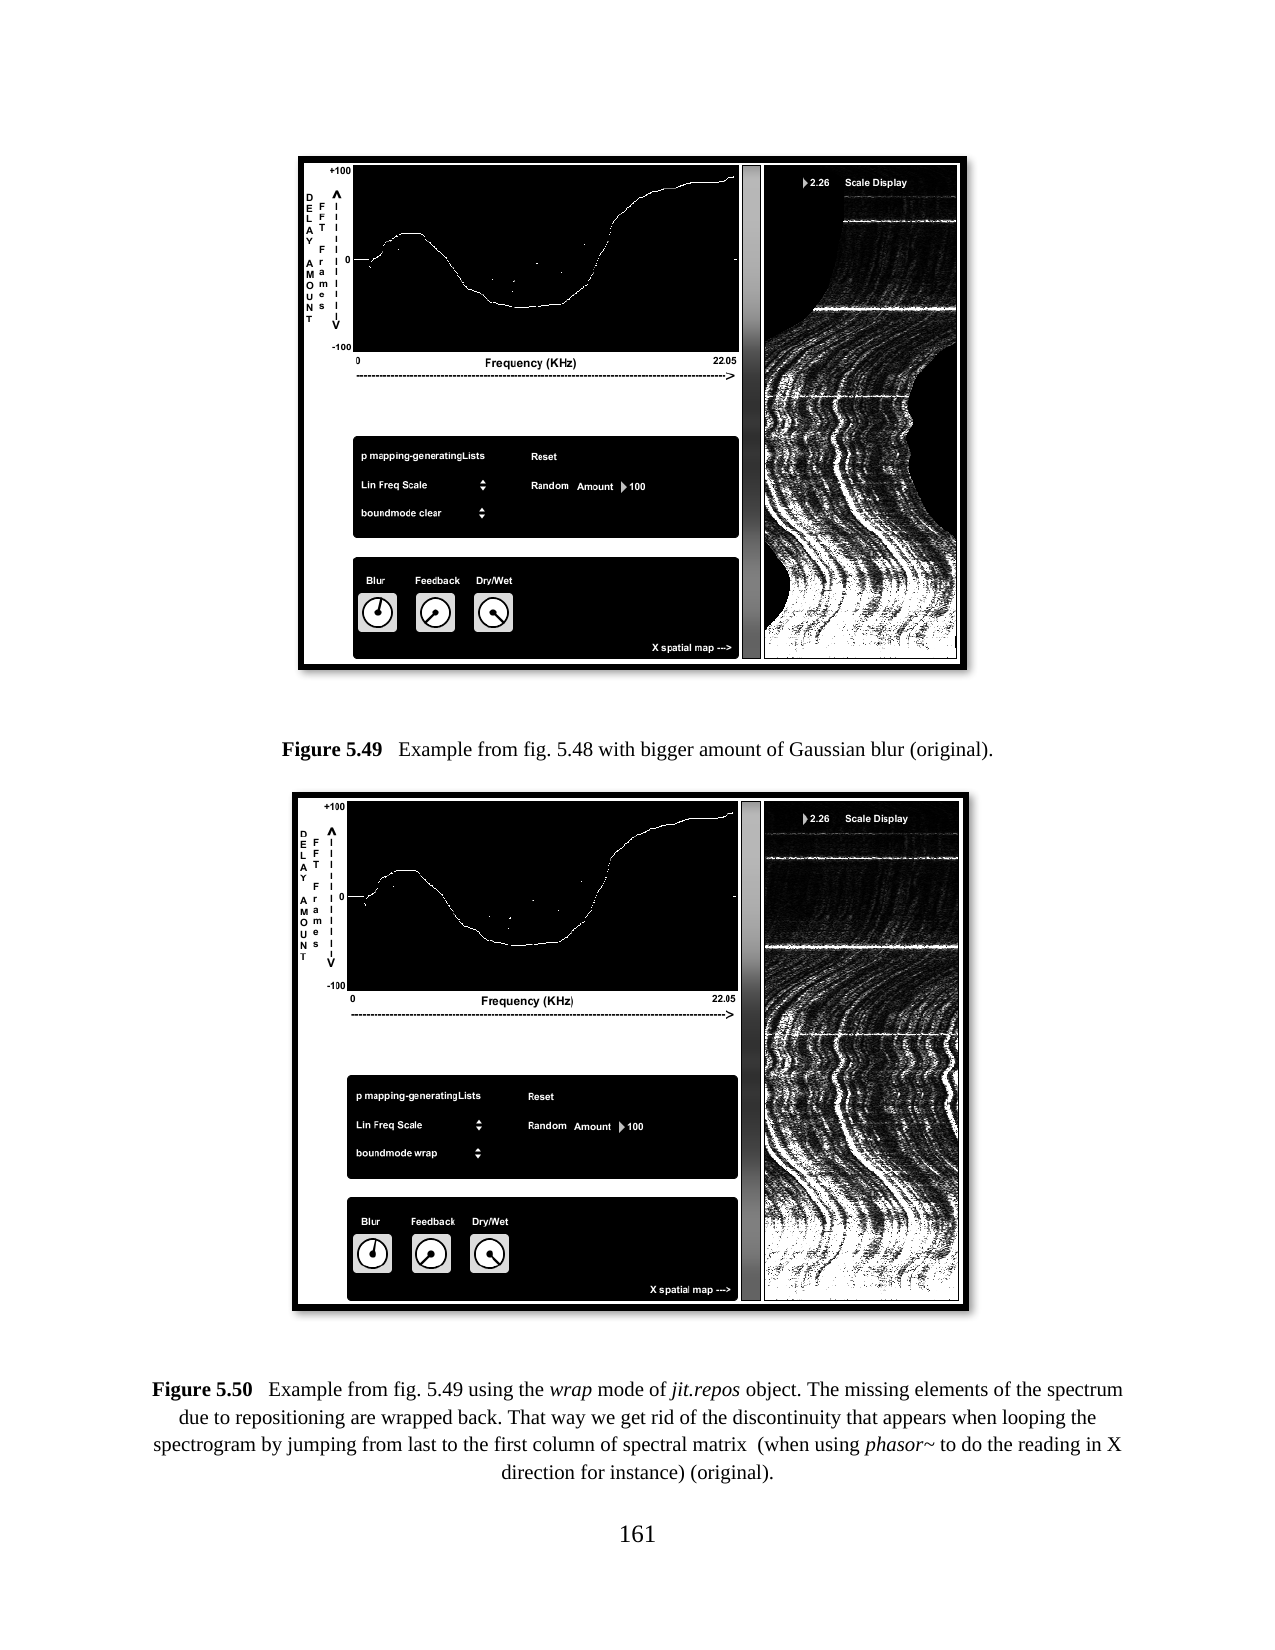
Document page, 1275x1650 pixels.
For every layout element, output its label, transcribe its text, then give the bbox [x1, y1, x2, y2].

text Figure 5.49 Example from fig. 5.48 with bigger amount of Gaussian blur (original). [150, 737, 1125, 761]
text Figure 5.50 Example from fig. 5.49 using the wrap mode of jit.repos object. The missing elements of the spectrum due to repositioning are wrapped back. That way we get rid of the discontinuity that appears when looping the spectrogram by jumping from last to the first column of spectral matrix (when using phasor~ to do the reading in X direction for instance) (original). [150, 1377, 1125, 1484]
picture [298, 798, 963, 1304]
picture [304, 163, 960, 664]
